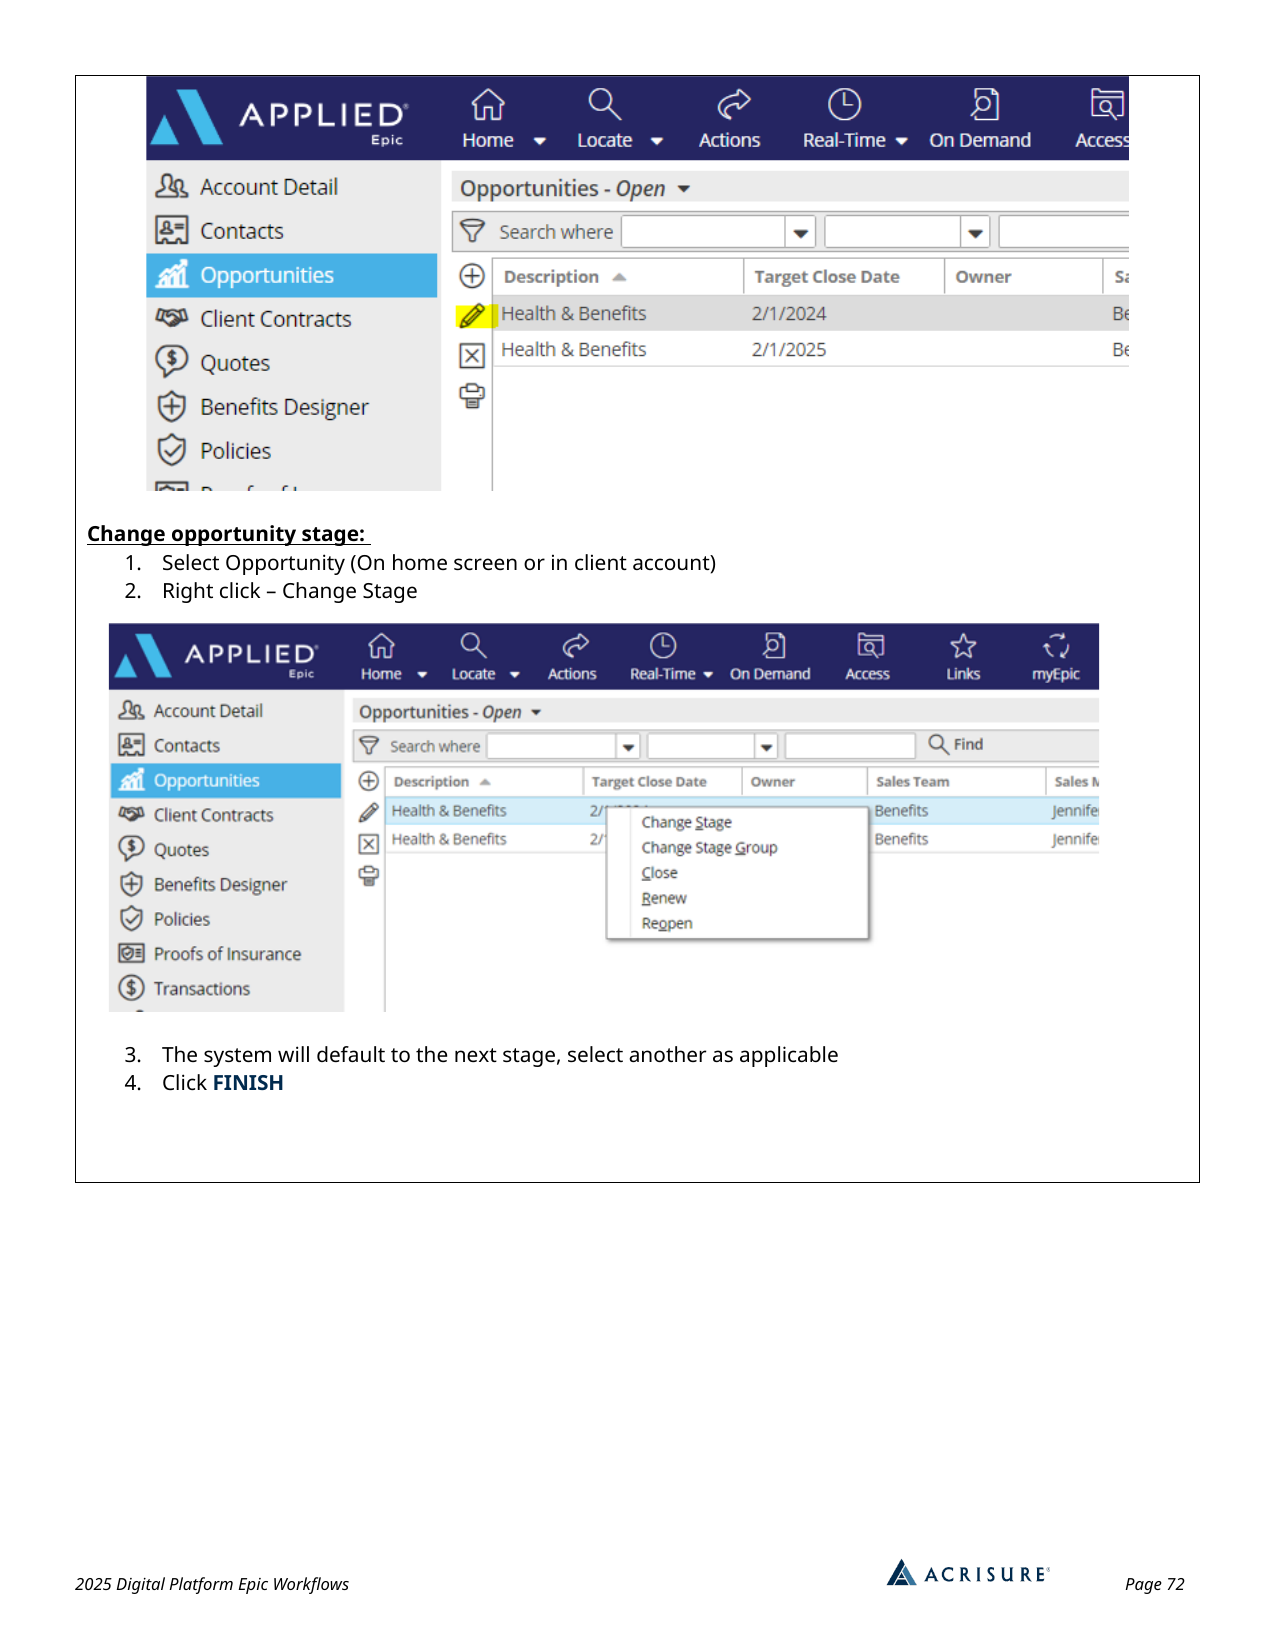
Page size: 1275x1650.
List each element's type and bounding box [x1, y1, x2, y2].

picture [108, 623, 1100, 1012]
picture [146, 76, 1129, 491]
picture [885, 1555, 1050, 1591]
table_header [76, 76, 1199, 1182]
